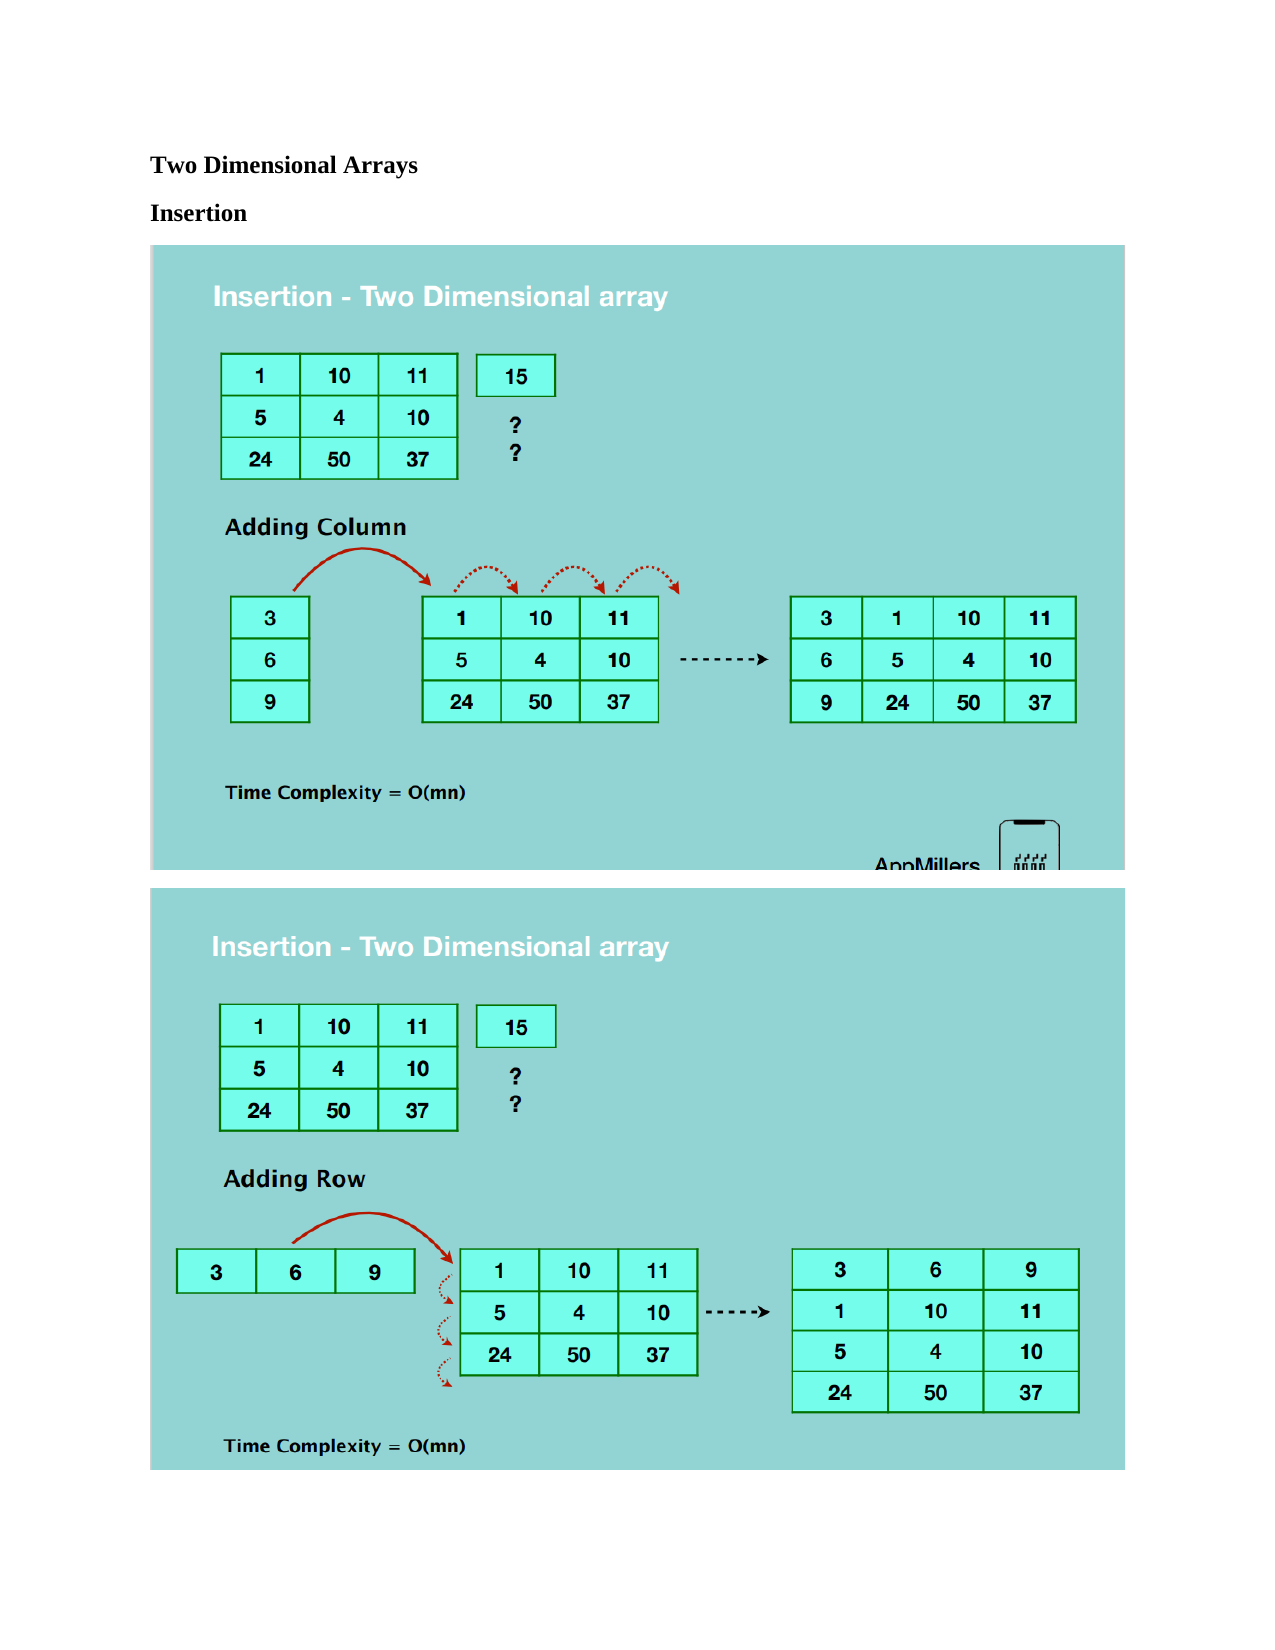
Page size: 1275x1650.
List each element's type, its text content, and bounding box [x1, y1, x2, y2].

text Two Dimensional Arrays [150, 150, 1125, 179]
picture [150, 245, 1125, 870]
text Insertion [150, 198, 1125, 226]
picture [150, 888, 1125, 1470]
